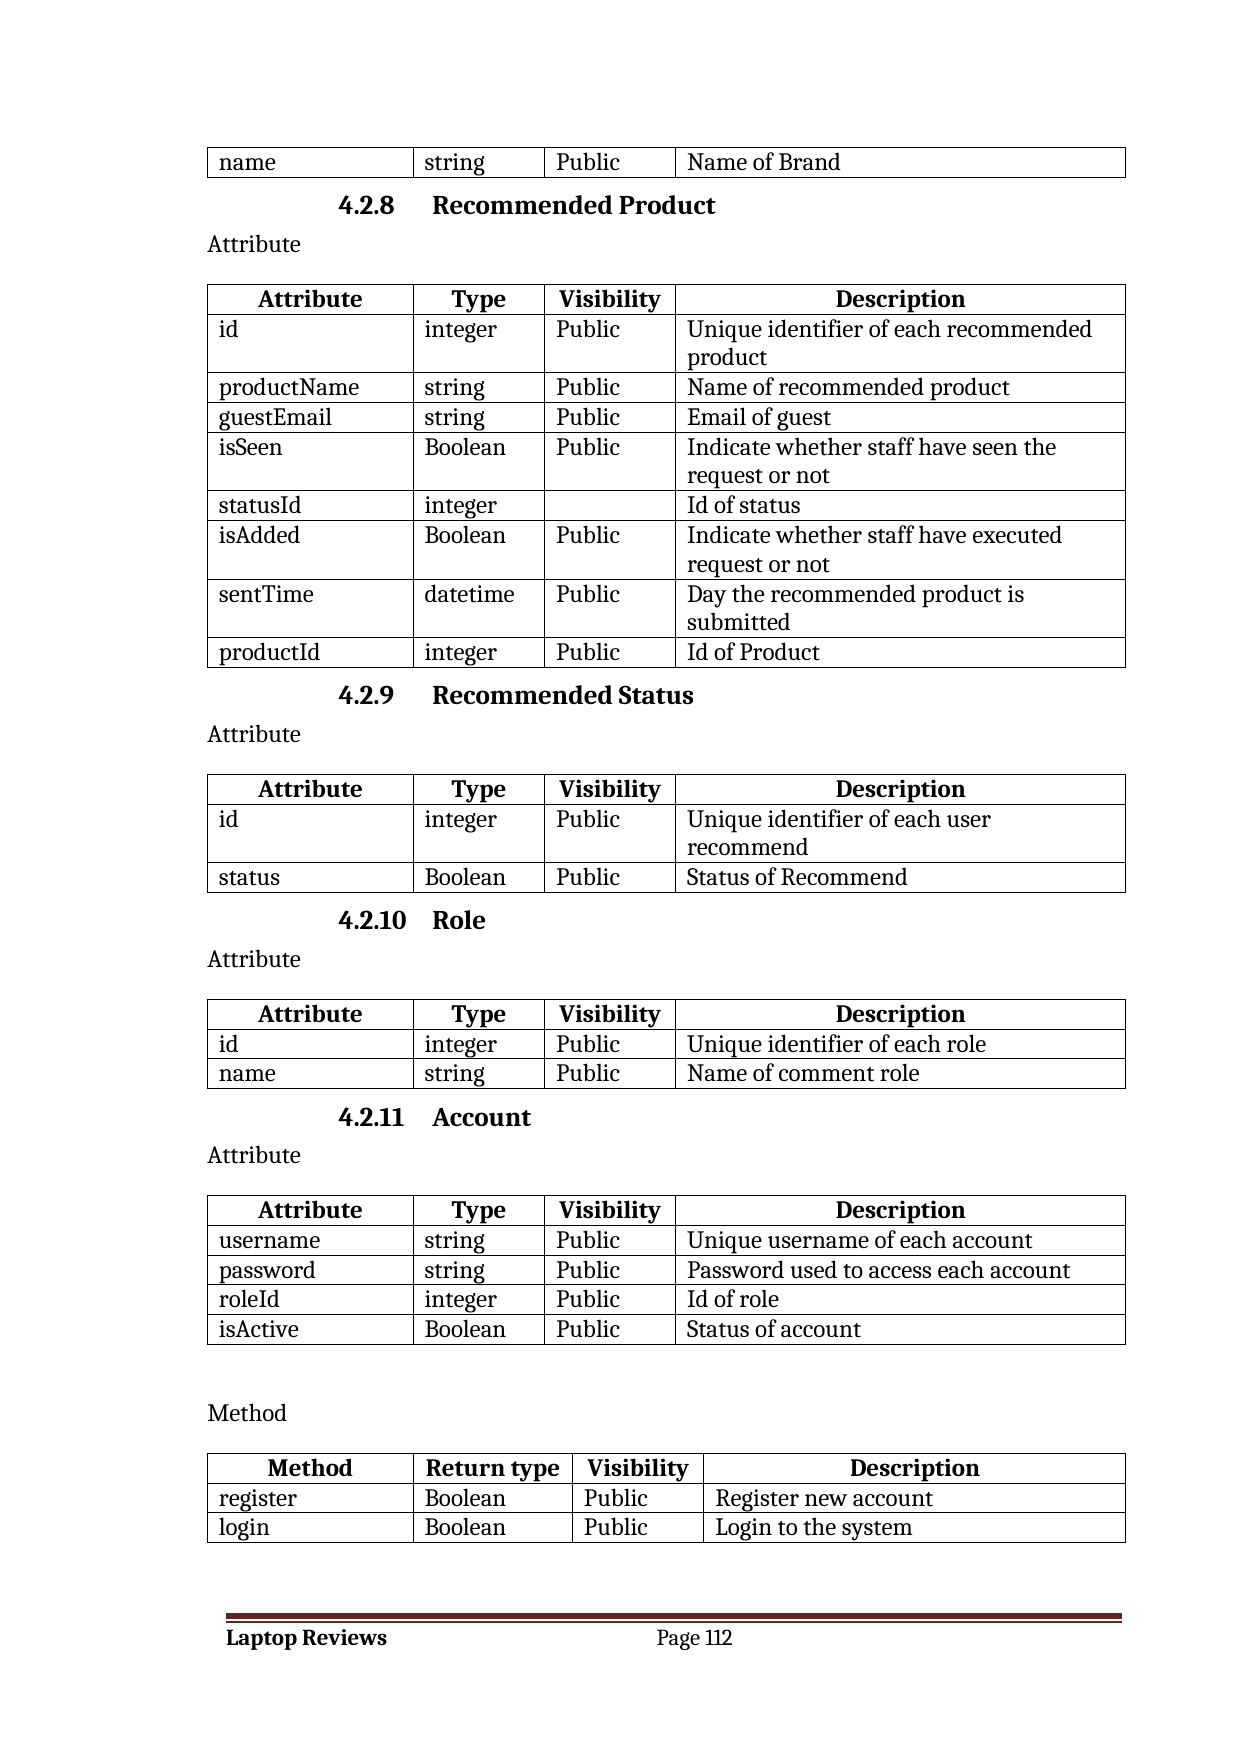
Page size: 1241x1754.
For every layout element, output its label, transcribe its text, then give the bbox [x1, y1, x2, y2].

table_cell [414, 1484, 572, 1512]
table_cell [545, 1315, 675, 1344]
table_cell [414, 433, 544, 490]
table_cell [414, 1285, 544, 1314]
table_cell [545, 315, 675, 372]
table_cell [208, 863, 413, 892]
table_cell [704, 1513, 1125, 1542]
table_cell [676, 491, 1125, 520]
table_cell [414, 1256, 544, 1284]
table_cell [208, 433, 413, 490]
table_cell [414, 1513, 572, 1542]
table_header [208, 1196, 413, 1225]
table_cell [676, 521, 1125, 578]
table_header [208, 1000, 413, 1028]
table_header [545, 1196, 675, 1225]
text Attribute [207, 945, 1122, 973]
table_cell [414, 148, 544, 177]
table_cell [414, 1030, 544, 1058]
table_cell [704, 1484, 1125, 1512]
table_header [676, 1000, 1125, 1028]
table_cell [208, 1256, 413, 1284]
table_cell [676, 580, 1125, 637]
text Attribute [207, 720, 1122, 748]
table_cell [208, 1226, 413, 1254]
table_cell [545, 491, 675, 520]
text Method [207, 1399, 1122, 1427]
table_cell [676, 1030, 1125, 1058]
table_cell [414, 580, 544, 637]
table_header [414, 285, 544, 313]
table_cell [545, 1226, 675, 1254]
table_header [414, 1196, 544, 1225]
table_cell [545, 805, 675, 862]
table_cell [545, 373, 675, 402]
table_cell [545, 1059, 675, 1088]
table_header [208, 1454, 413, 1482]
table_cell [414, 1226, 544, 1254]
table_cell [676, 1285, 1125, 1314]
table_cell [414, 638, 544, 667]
text Attribute [207, 230, 1122, 258]
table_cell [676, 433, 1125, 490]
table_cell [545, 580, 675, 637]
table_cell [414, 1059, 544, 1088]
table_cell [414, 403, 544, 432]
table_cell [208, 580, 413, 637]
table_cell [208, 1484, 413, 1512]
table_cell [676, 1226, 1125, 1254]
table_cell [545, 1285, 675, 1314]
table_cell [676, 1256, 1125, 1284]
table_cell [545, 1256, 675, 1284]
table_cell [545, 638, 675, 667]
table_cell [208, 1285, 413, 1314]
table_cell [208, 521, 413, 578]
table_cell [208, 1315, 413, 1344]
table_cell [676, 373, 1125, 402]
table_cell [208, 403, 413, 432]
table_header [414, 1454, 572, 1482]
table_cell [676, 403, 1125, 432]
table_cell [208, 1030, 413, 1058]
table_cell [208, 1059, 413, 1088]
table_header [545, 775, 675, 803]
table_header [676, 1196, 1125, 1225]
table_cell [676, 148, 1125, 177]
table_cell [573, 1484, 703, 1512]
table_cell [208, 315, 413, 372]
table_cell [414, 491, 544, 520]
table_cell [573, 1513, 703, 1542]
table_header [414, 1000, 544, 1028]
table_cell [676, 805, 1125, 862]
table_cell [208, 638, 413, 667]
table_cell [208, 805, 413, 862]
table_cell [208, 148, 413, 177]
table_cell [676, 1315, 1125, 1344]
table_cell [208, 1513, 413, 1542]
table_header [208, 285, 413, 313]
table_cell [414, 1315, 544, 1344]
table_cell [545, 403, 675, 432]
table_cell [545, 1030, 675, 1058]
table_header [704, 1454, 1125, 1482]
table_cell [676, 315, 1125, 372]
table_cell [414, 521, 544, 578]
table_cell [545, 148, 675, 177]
subtitle Recommended Status [338, 680, 1122, 711]
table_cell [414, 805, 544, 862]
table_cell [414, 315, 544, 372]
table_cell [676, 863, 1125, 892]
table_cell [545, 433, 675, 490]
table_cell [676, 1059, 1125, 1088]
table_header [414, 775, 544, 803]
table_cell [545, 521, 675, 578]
subtitle Role [338, 905, 1122, 936]
text Attribute [207, 1141, 1122, 1170]
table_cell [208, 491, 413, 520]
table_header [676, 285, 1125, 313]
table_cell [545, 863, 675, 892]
subtitle Account [338, 1102, 1122, 1133]
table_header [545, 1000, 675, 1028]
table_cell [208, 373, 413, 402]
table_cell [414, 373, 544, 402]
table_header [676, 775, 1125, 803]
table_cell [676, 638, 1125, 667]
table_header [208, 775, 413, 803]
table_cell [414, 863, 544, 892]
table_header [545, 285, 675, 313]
subtitle Recommended Product [338, 190, 1122, 221]
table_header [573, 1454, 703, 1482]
